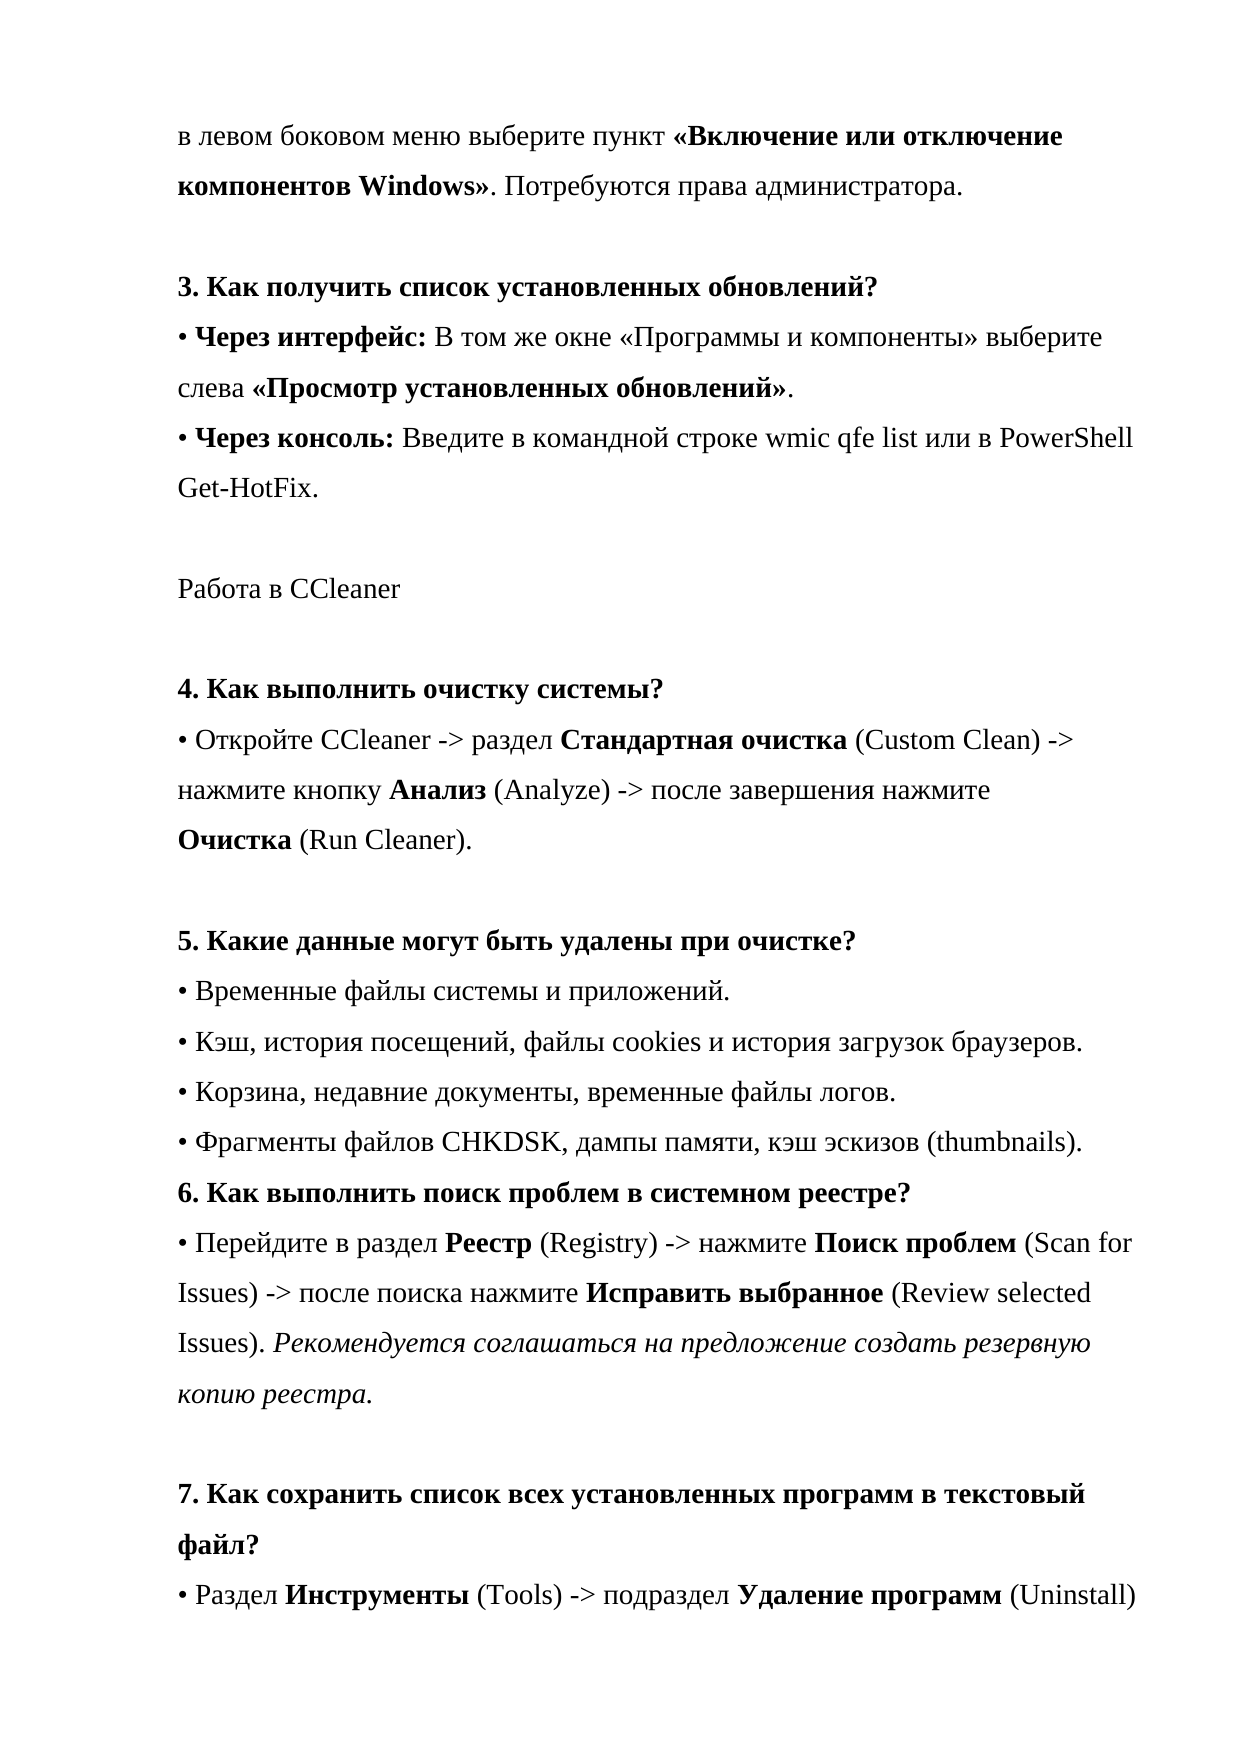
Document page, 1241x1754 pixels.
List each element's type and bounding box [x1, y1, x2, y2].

text [177, 118, 1152, 1611]
